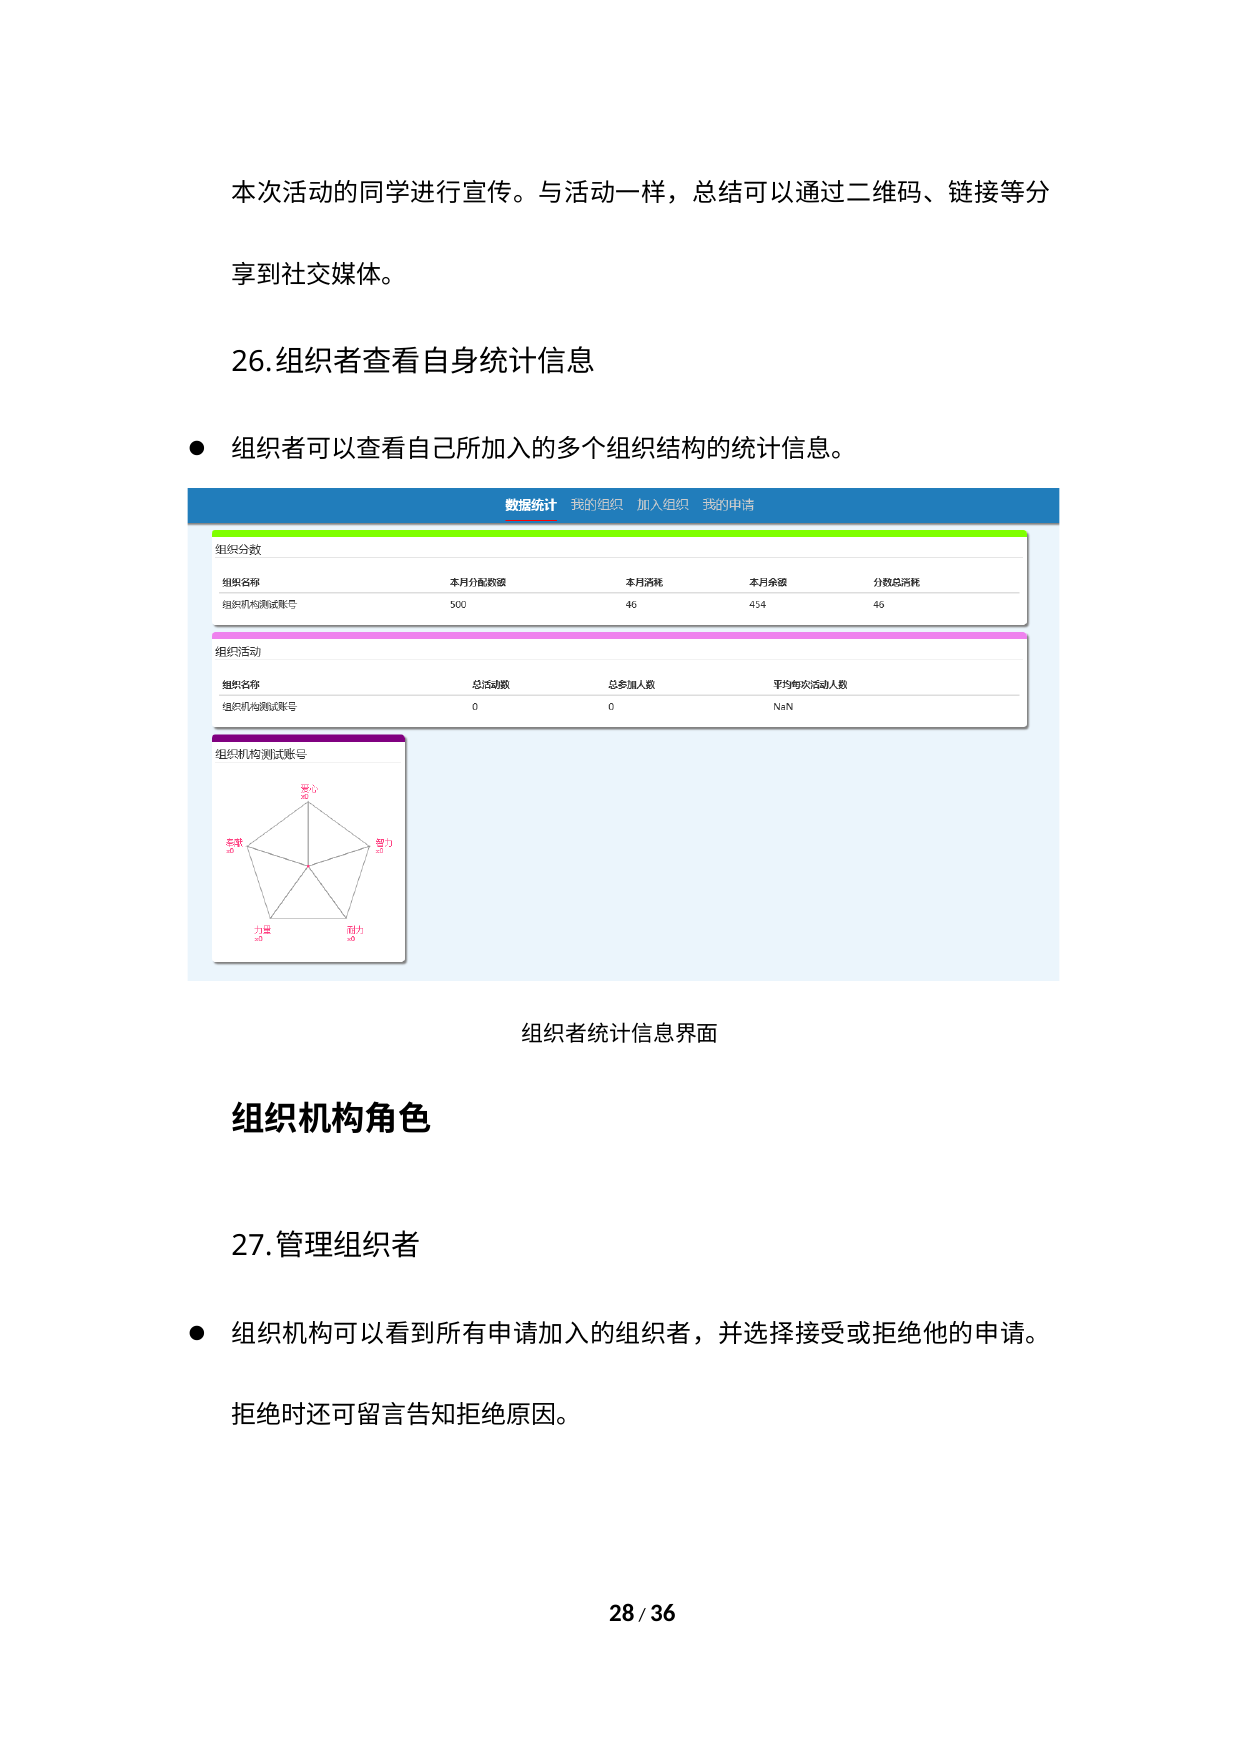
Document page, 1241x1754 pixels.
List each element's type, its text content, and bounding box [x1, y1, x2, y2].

picture [187, 488, 1060, 981]
subtitle 组织者查看自身统计信息 [231, 326, 1053, 391]
text 组织者统计信息界面 [187, 1016, 1053, 1048]
list 组织者可以查看自己所加入的多个组织结构的统计信息。 [187, 414, 1053, 479]
subtitle 管理组织者 [231, 1211, 1053, 1276]
list 组织机构可以看到所有申请加入的组织者，并选择接受或拒绝他的申请。拒绝时还可留言告知拒绝原因。 [187, 1299, 1053, 1445]
subtitle 组织机构角色 [187, 1083, 1053, 1148]
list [187, 158, 1053, 305]
